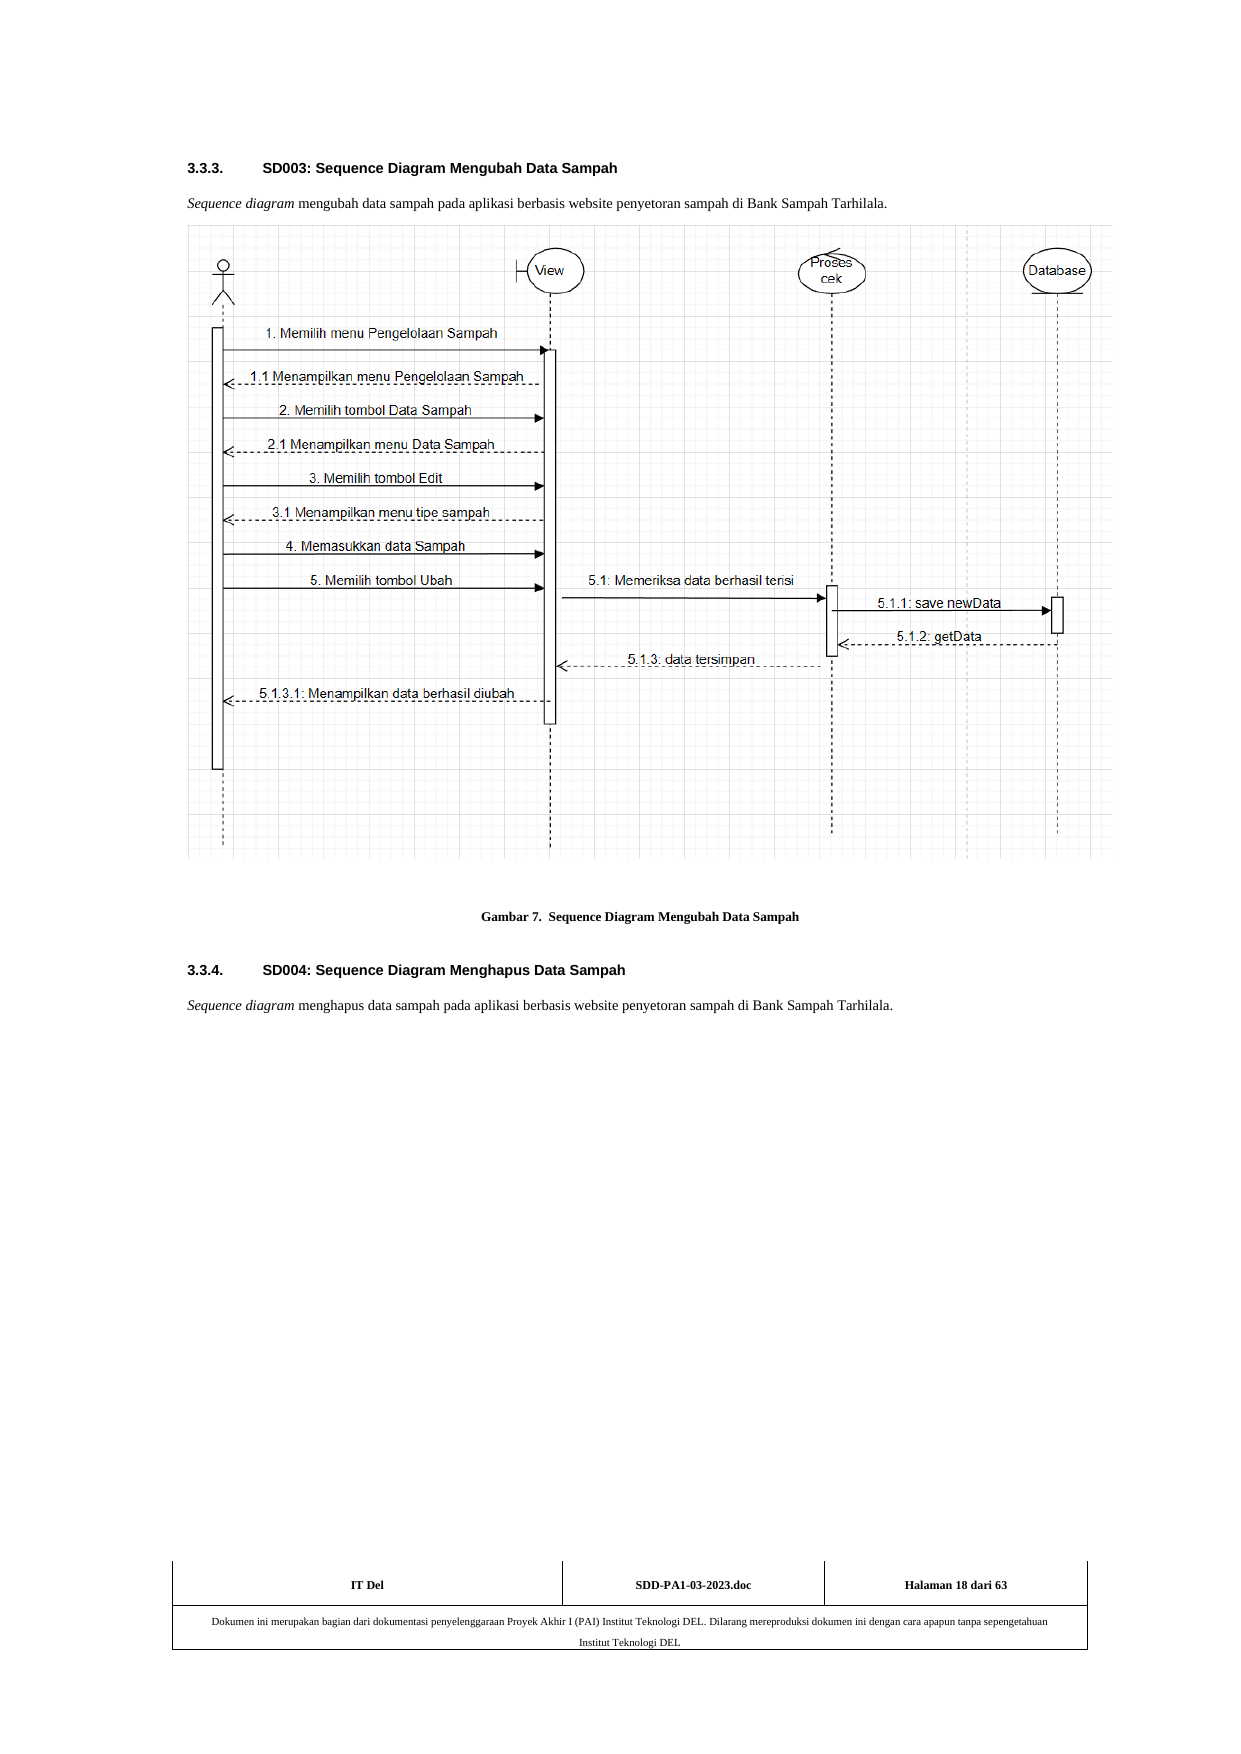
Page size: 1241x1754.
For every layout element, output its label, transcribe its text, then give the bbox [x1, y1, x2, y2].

subtitle Gambar 7. Sequence Diagram Mengubah Data Sampah [187, 898, 1092, 924]
subtitle SD003: Sequence Diagram Mengubah Data Sampah [187, 148, 1092, 176]
text Sequence diagram menghapus data sampah pada aplikasi berbasis website penyetoran sampah di Bank Sampah Tarhilala. [187, 984, 1092, 1013]
subtitle SD004: Sequence Diagram Menghapus Data Sampah [187, 949, 1092, 978]
text Sequence diagram mengubah data sampah pada aplikasi berbasis website penyetoran sampah di Bank Sampah Tarhilala. [187, 183, 1092, 211]
picture [187, 225, 1113, 859]
